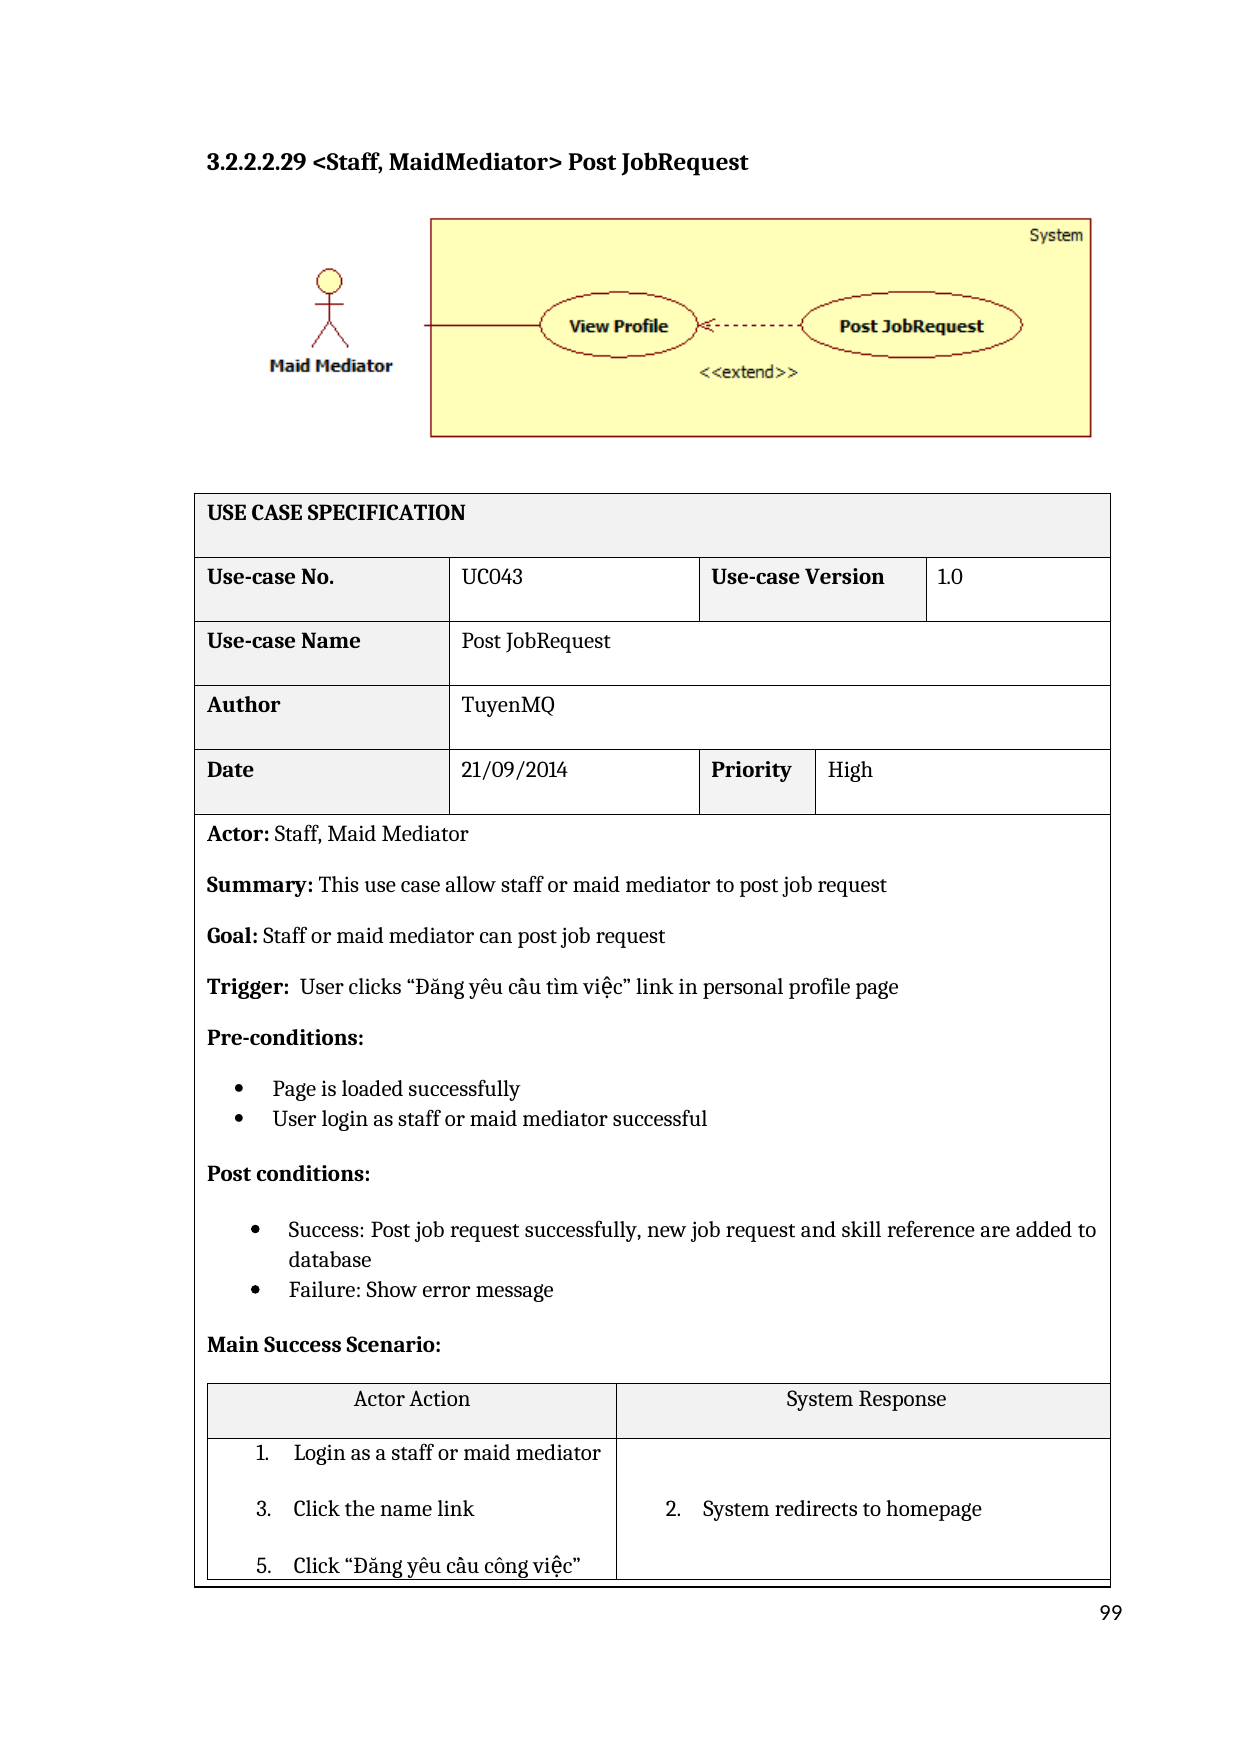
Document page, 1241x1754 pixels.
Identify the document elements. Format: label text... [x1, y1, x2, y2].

table_cell Use-case Name [195, 622, 449, 685]
table_cell Use-case Version [700, 558, 926, 621]
picture [206, 188, 1122, 468]
table_cell Priority [700, 750, 815, 813]
table_cell Use-case No. [195, 558, 449, 621]
table_cell 1.0 [927, 558, 1110, 621]
table_header USE CASE SPECIFICATION [195, 494, 1110, 557]
table_cell 21/09/2014 [450, 750, 699, 813]
table_cell Post JobRequest [450, 622, 1110, 685]
table_cell Date [195, 750, 449, 813]
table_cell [195, 815, 1110, 1586]
table_cell Author [195, 686, 449, 749]
subtitle <Staff, MaidMediator> Post JobRequest [207, 148, 1122, 176]
table_cell UC043 [450, 558, 699, 621]
table_cell TuyenMQ [450, 686, 1110, 749]
table_cell High [816, 750, 1110, 813]
